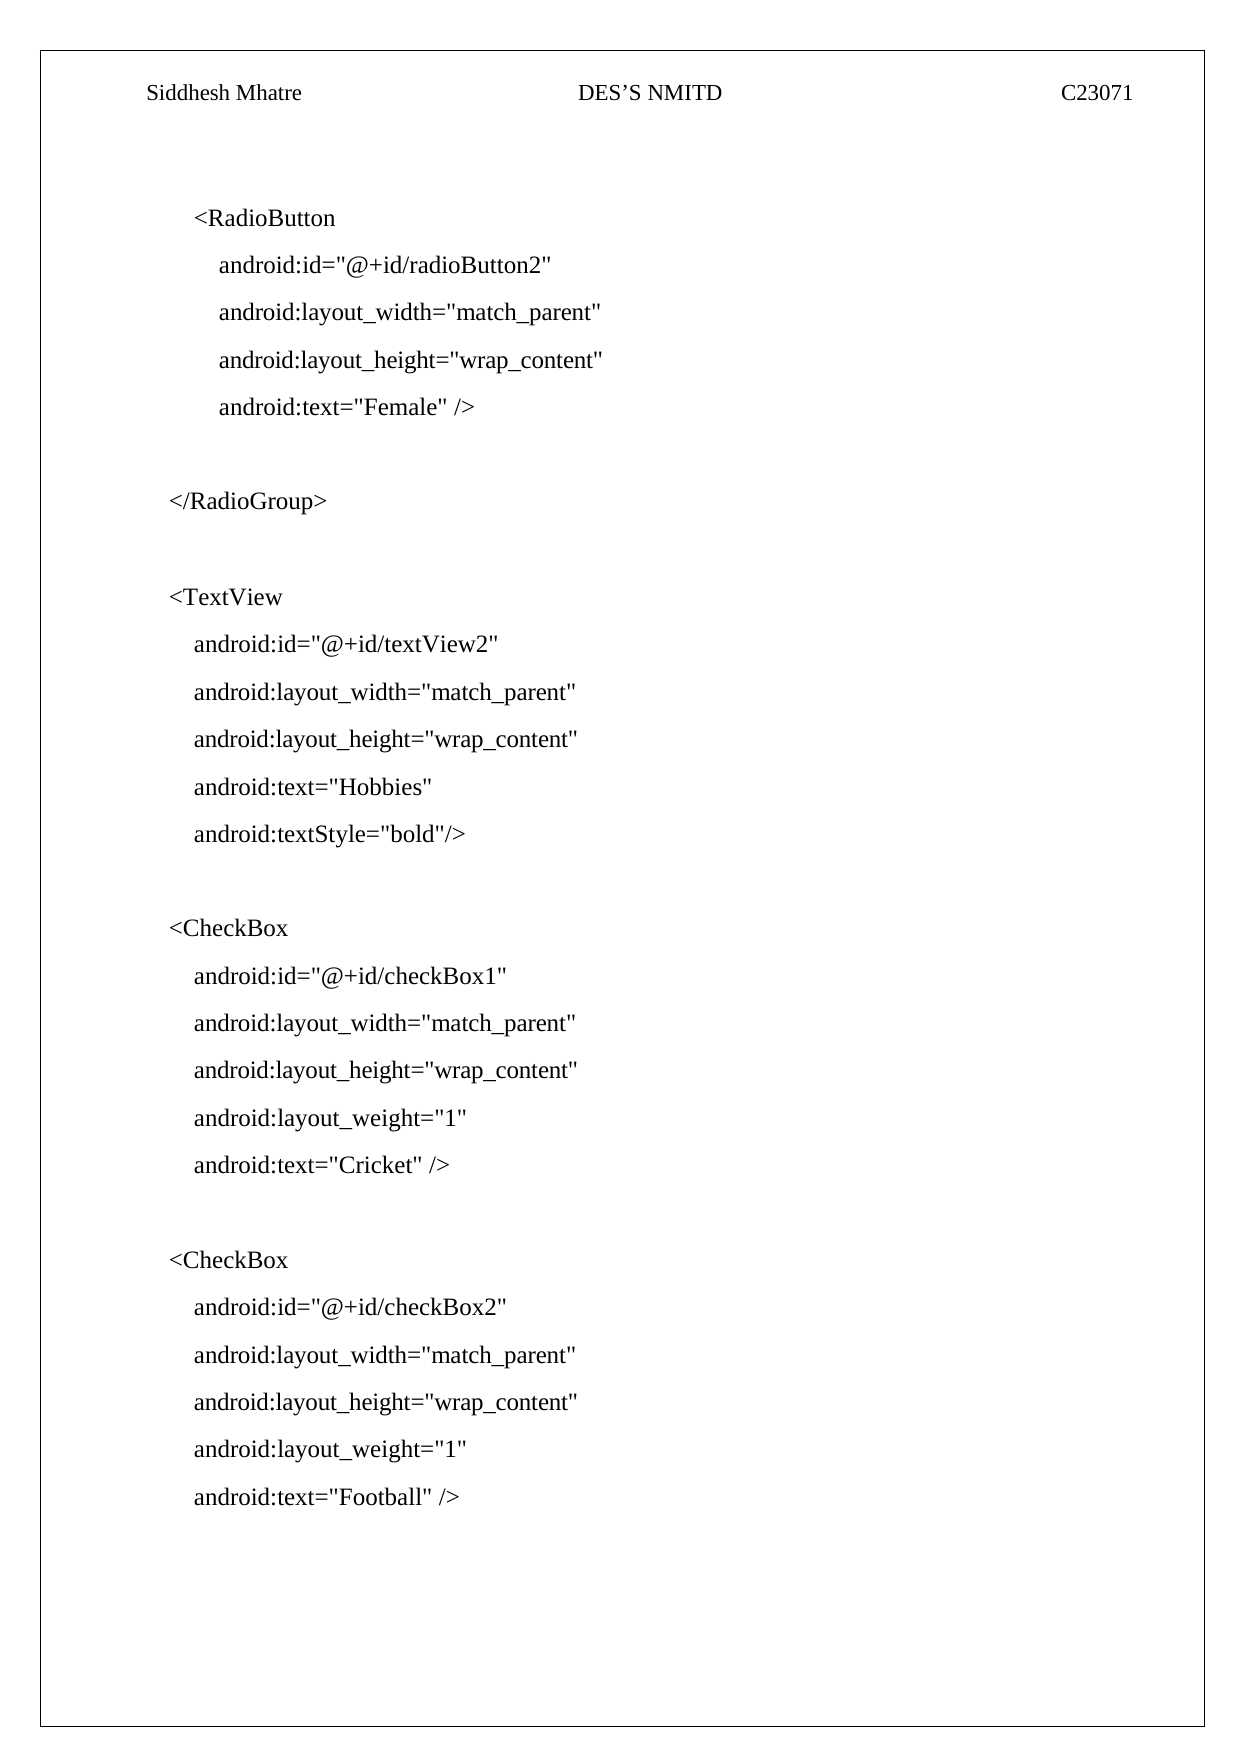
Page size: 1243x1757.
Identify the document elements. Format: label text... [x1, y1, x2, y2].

text <CheckBox android:id="@+id/checkBox2" android:layout_width="match_parent" android:layout_height="wrap_content" android:layout_weight="1" android:text="Football" /> [169, 1245, 580, 1511]
text <CheckBox android:id="@+id/checkBox1" android:layout_width="match_parent" android:layout_height="wrap_content" android:layout_weight="1" android:text="Cricket" /> [169, 913, 580, 1179]
text <TextView android:id="@+id/textView2" android:layout_width="match_parent" android:layout_height="wrap_content" android:text="Hobbies" android:textStyle="bold"/> [169, 582, 580, 848]
text </RadioGroup> [169, 486, 1204, 515]
text <RadioButton android:id="@+id/radioButton2" android:layout_width="match_parent" android:layout_height="wrap_content" android:text="Female" /> [194, 203, 605, 421]
